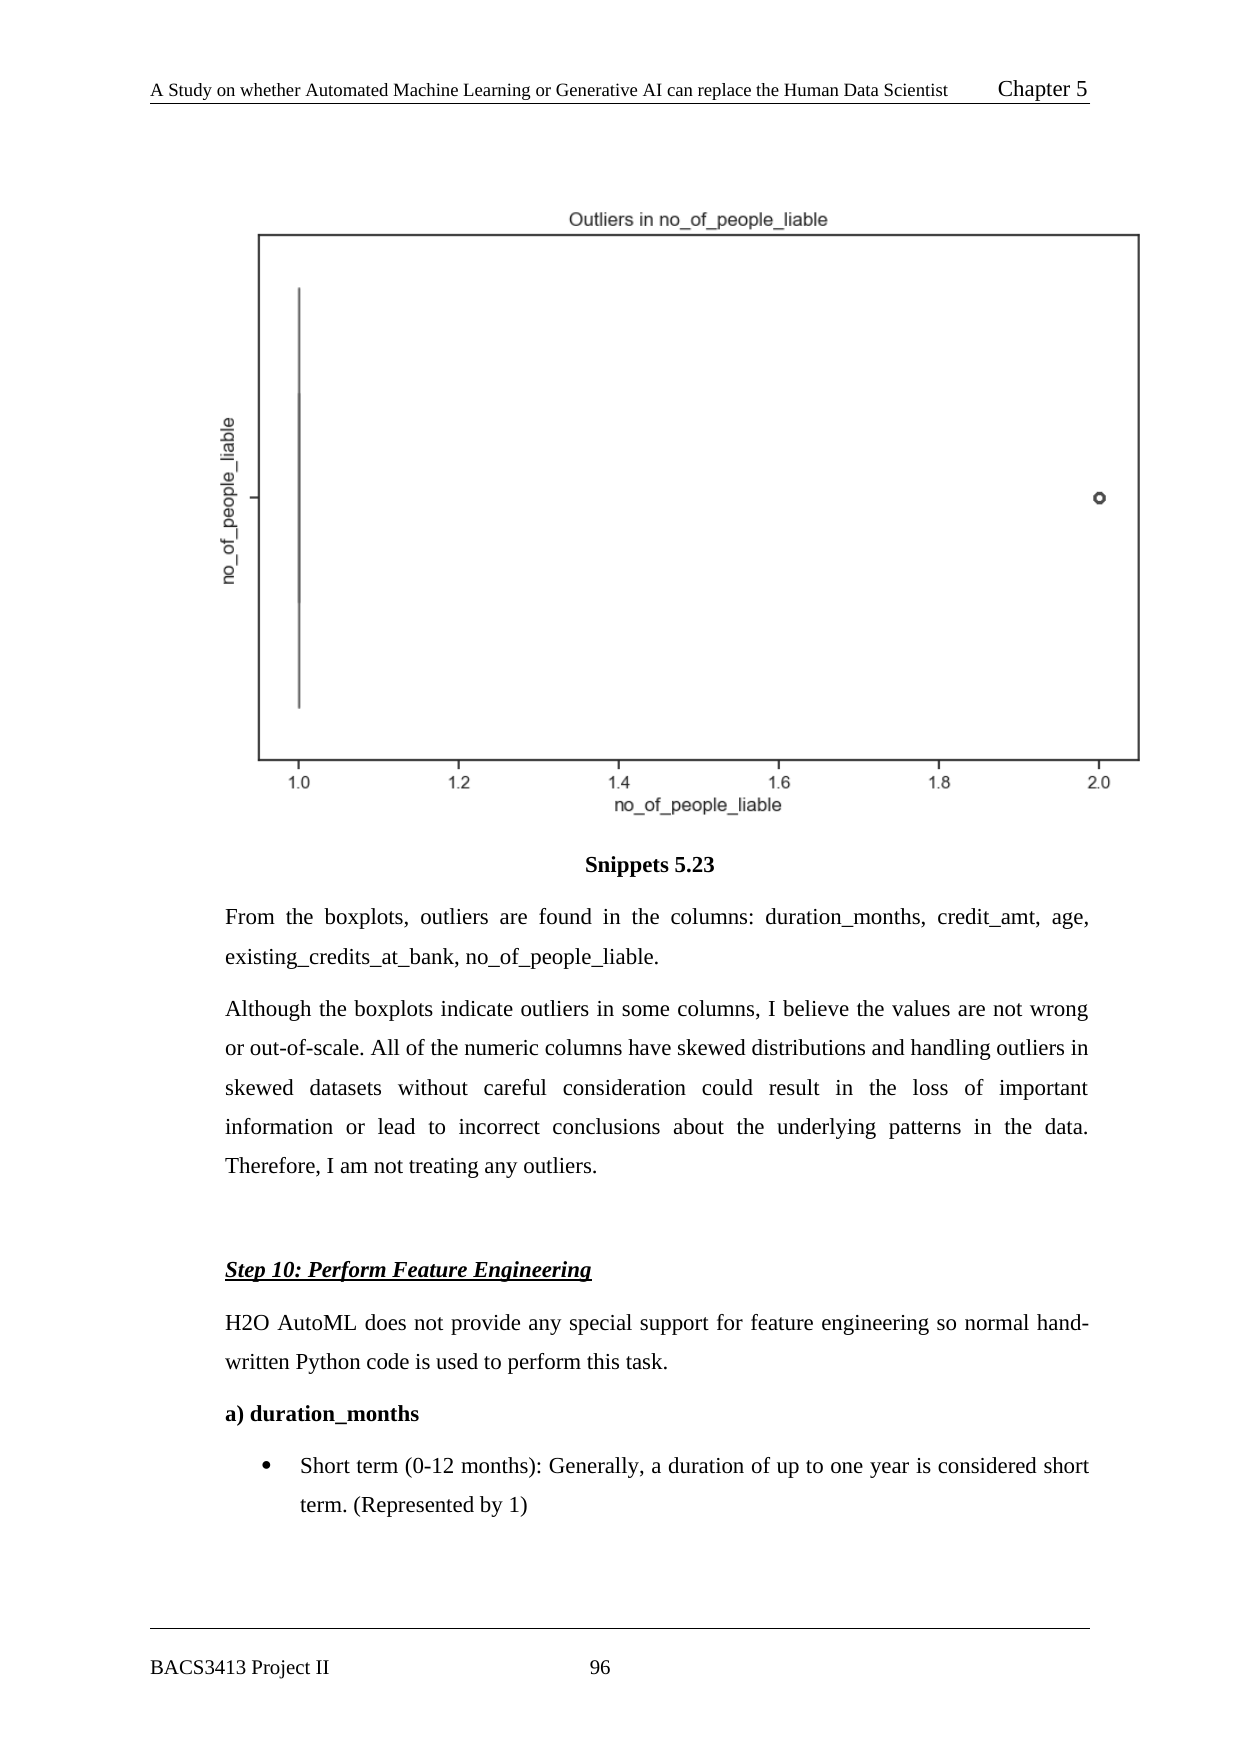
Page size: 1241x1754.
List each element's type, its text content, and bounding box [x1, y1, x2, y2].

text H2O AutoML does not provide any special support for feature engineering so normal hand-written Python code is used to perform this task. [225, 1308, 1090, 1374]
list Short term (0-12 months): Generally, a duration of up to one year is considered short term. (Represented by 1) [262, 1452, 1090, 1518]
picture [209, 202, 1149, 826]
text Although the boxplots indicate outliers in some columns, I believe the values are not wrong or out-of-scale. All of the numeric columns have skewed distributions and handling outliers in skewed datasets without careful consideration could result in the loss of important information or lead to incorrect conclusions about the underlying patterns in the data. Therefore, I am not treating any outliers. [225, 995, 1090, 1179]
text From the boxplots, outliers are found in the columns: duration_months, credit_amt, age, existing_credits_at_bank, no_of_people_liable. [225, 903, 1090, 969]
text Snippets 5.23 [209, 851, 1090, 878]
text Step 10: Perform Feature Engineering [225, 1257, 1090, 1283]
text a) duration_months [225, 1400, 1090, 1426]
